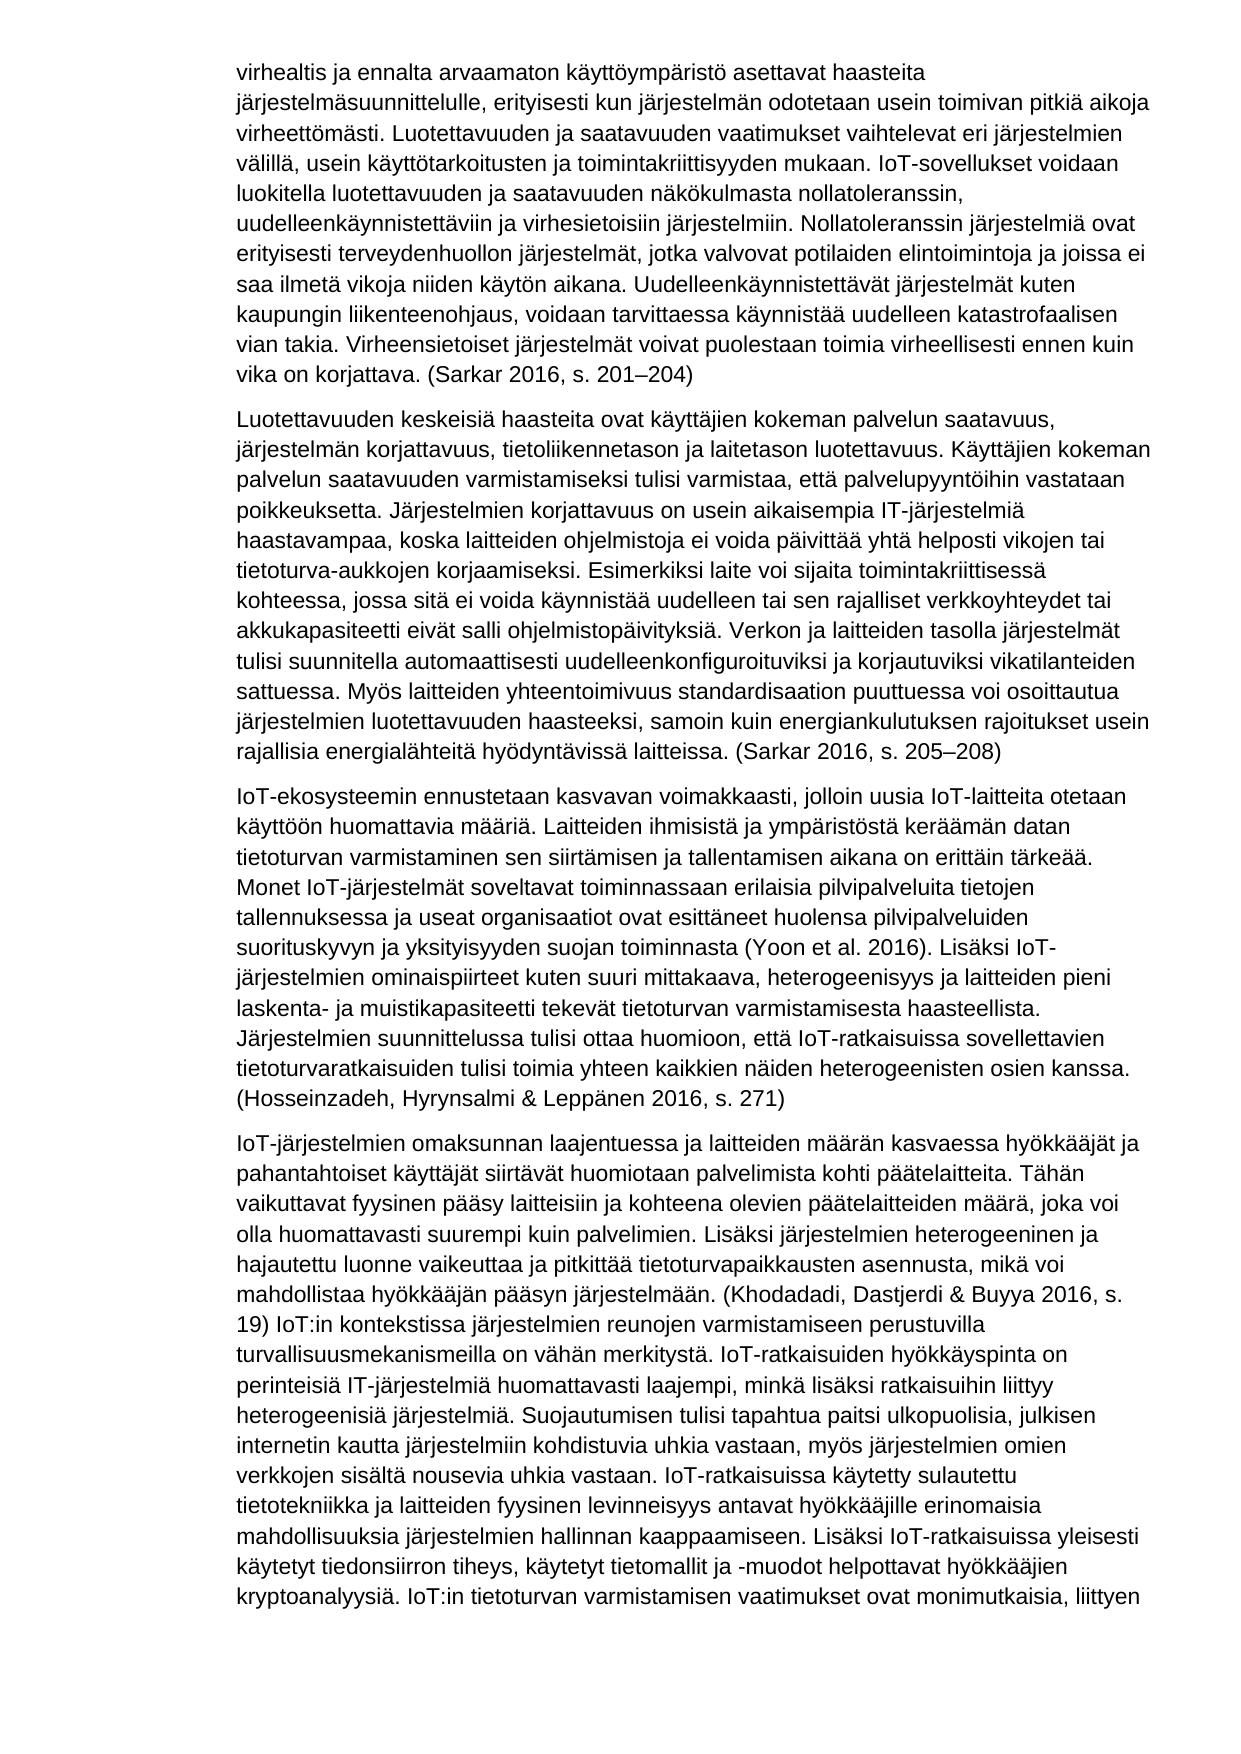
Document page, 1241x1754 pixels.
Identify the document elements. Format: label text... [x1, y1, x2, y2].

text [236, 59, 1152, 387]
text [236, 1130, 1152, 1609]
text IoT-ekosysteemin ennustetaan kasvavan voimakkaasti, jolloin uusia IoT-laitteita otetaan käyttöön huomattavia määriä. Laitteiden ihmisistä ja ympäristöstä keräämän datan tietoturvan varmistaminen sen siirtämisen ja tallentamisen aikana on erittäin tärkeää. Monet IoT-järjestelmät soveltavat toiminnassaan erilaisia pilvipalveluita tietojen tallennuksessa ja useat organisaatiot ovat esittäneet huolensa pilvipalveluiden suorituskyvyn ja yksityisyyden suojan toiminnasta (Yoon et al. 2016). Lisäksi IoT-järjestelmien ominaispiirteet kuten suuri mittakaava, heterogeenisyys ja laitteiden pieni laskenta- ja muistikapasiteetti tekevät tietoturvan varmistamisesta haasteellista. Järjestelmien suunnittelussa tulisi ottaa huomioon, että IoT-ratkaisuissa sovellettavien tietoturvaratkaisuiden tulisi toimia yhteen kaikkien näiden heterogeenisten osien kanssa. (Hosseinzadeh, Hyrynsalmi & Leppänen 2016, s. 271) [236, 783, 1152, 1111]
text Luotettavuuden keskeisiä haasteita ovat käyttäjien kokeman palvelun saatavuus, järjestelmän korjattavuus, tietoliikennetason ja laitetason luotettavuus. Käyttäjien kokeman palvelun saatavuuden varmistamiseksi tulisi varmistaa, että palvelupyyntöihin vastataan poikkeuksetta. Järjestelmien korjattavuus on usein aikaisempia IT-järjestelmiä haastavampaa, koska laitteiden ohjelmistoja ei voida päivittää yhtä helposti vikojen tai tietoturva-aukkojen korjaamiseksi. Esimerkiksi laite voi sijaita toimintakriittisessä kohteessa, jossa sitä ei voida käynnistää uudelleen tai sen rajalliset verkkoyhteydet tai akkukapasiteetti eivät salli ohjelmistopäivityksiä. Verkon ja laitteiden tasolla järjestelmät tulisi suunnitella automaattisesti uudelleenkonfiguroituviksi ja korjautuviksi vikatilanteiden sattuessa. Myös laitteiden yhteentoimivuus standardisaation puuttuessa voi osoittautua järjestelmien luotettavuuden haasteeksi, samoin kuin energiankulutuksen rajoitukset usein rajallisia energialähteitä hyödyntävissä laitteissa. (Sarkar 2016, s. 205–208) [236, 406, 1152, 764]
